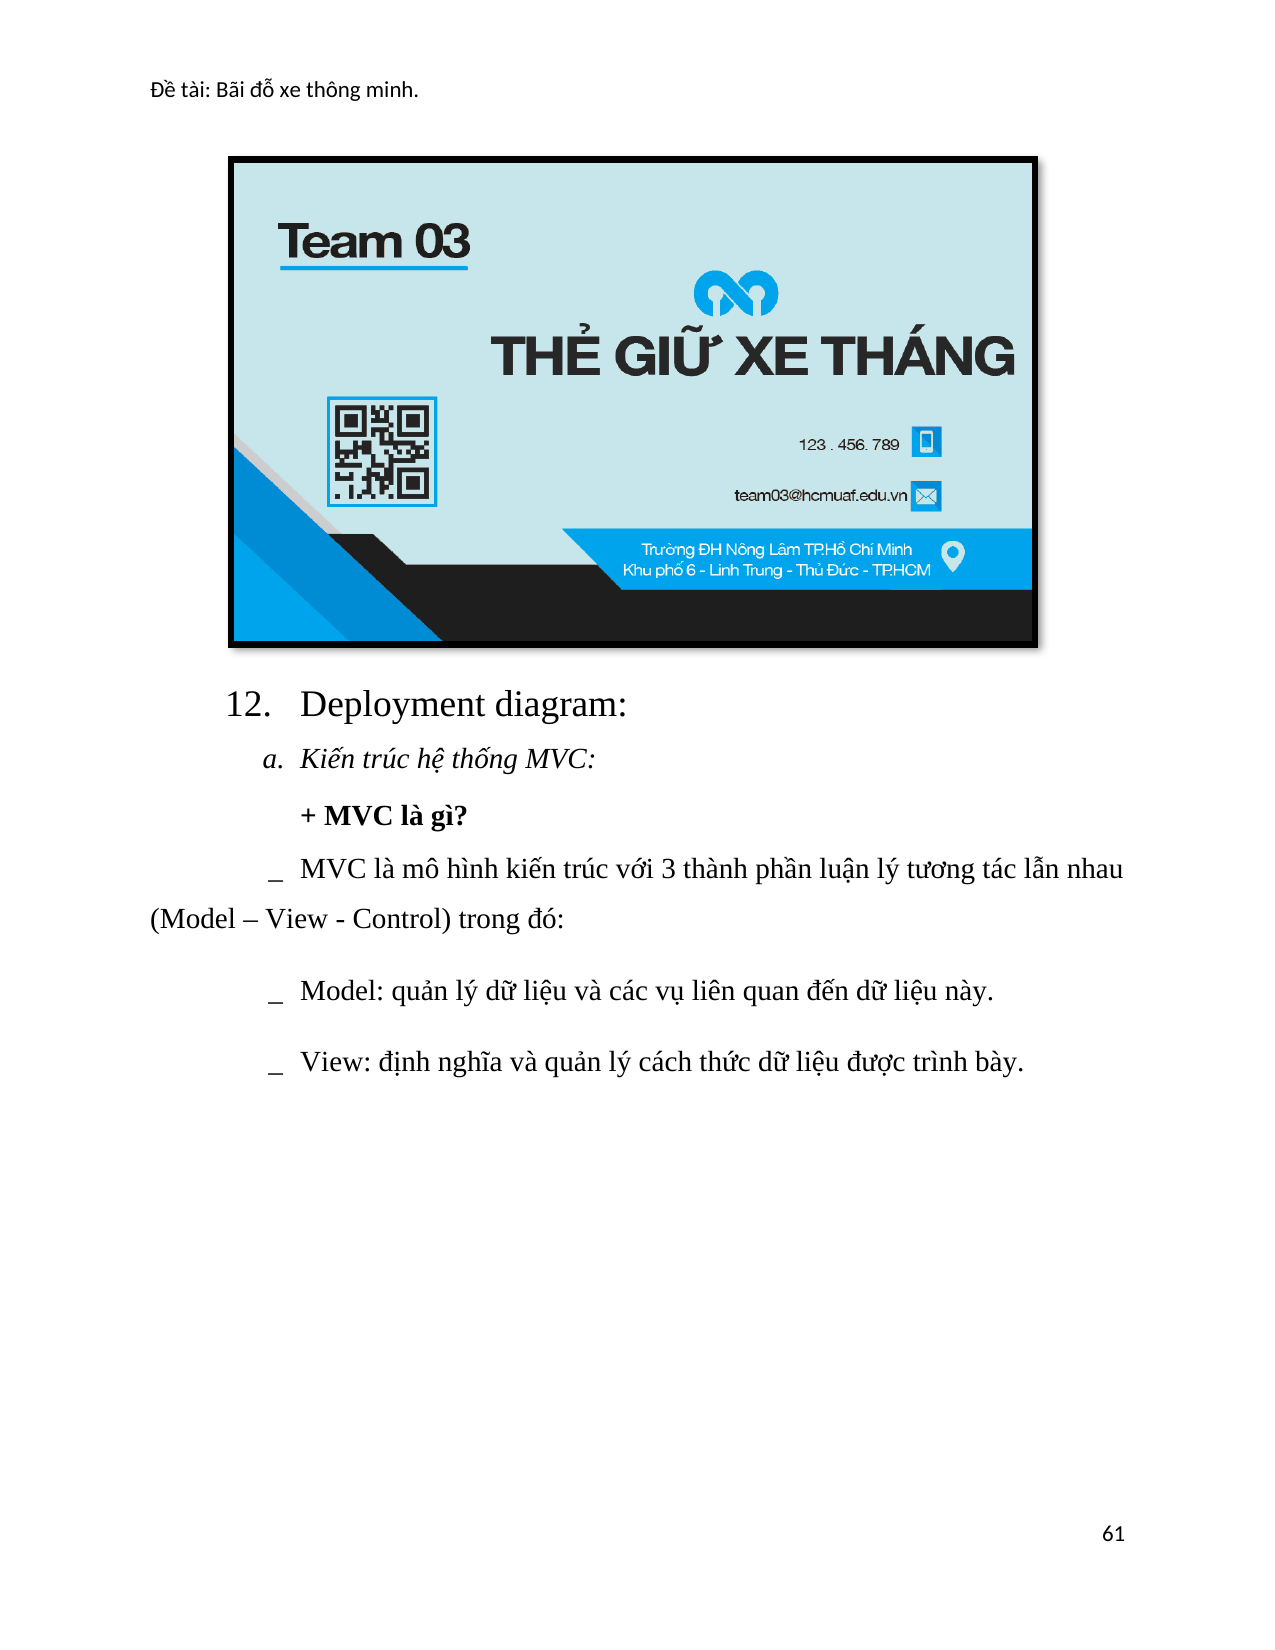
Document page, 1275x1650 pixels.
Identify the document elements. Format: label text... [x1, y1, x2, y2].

picture [834, 544, 838, 554]
picture [234, 163, 1032, 641]
picture [942, 542, 964, 571]
list Kiến trúc hệ thống MVC: [262, 741, 1125, 775]
list View: định nghĩa và quản lý cách thức dữ liệu được trình bày. [150, 1044, 1125, 1077]
picture [729, 565, 733, 575]
text + MVC là gì? [225, 798, 1125, 832]
list Model: quản lý dữ liệu và các vụ liên quan đến dữ liệu này. [150, 973, 1125, 1006]
text Deployment diagram: [225, 681, 1125, 724]
list MVC là mô hình kiến trúc với 3 thành phần luận lý tương tác lẫn nhau (Model – View - Control) trong đó: [150, 851, 1125, 935]
picture [916, 565, 921, 575]
